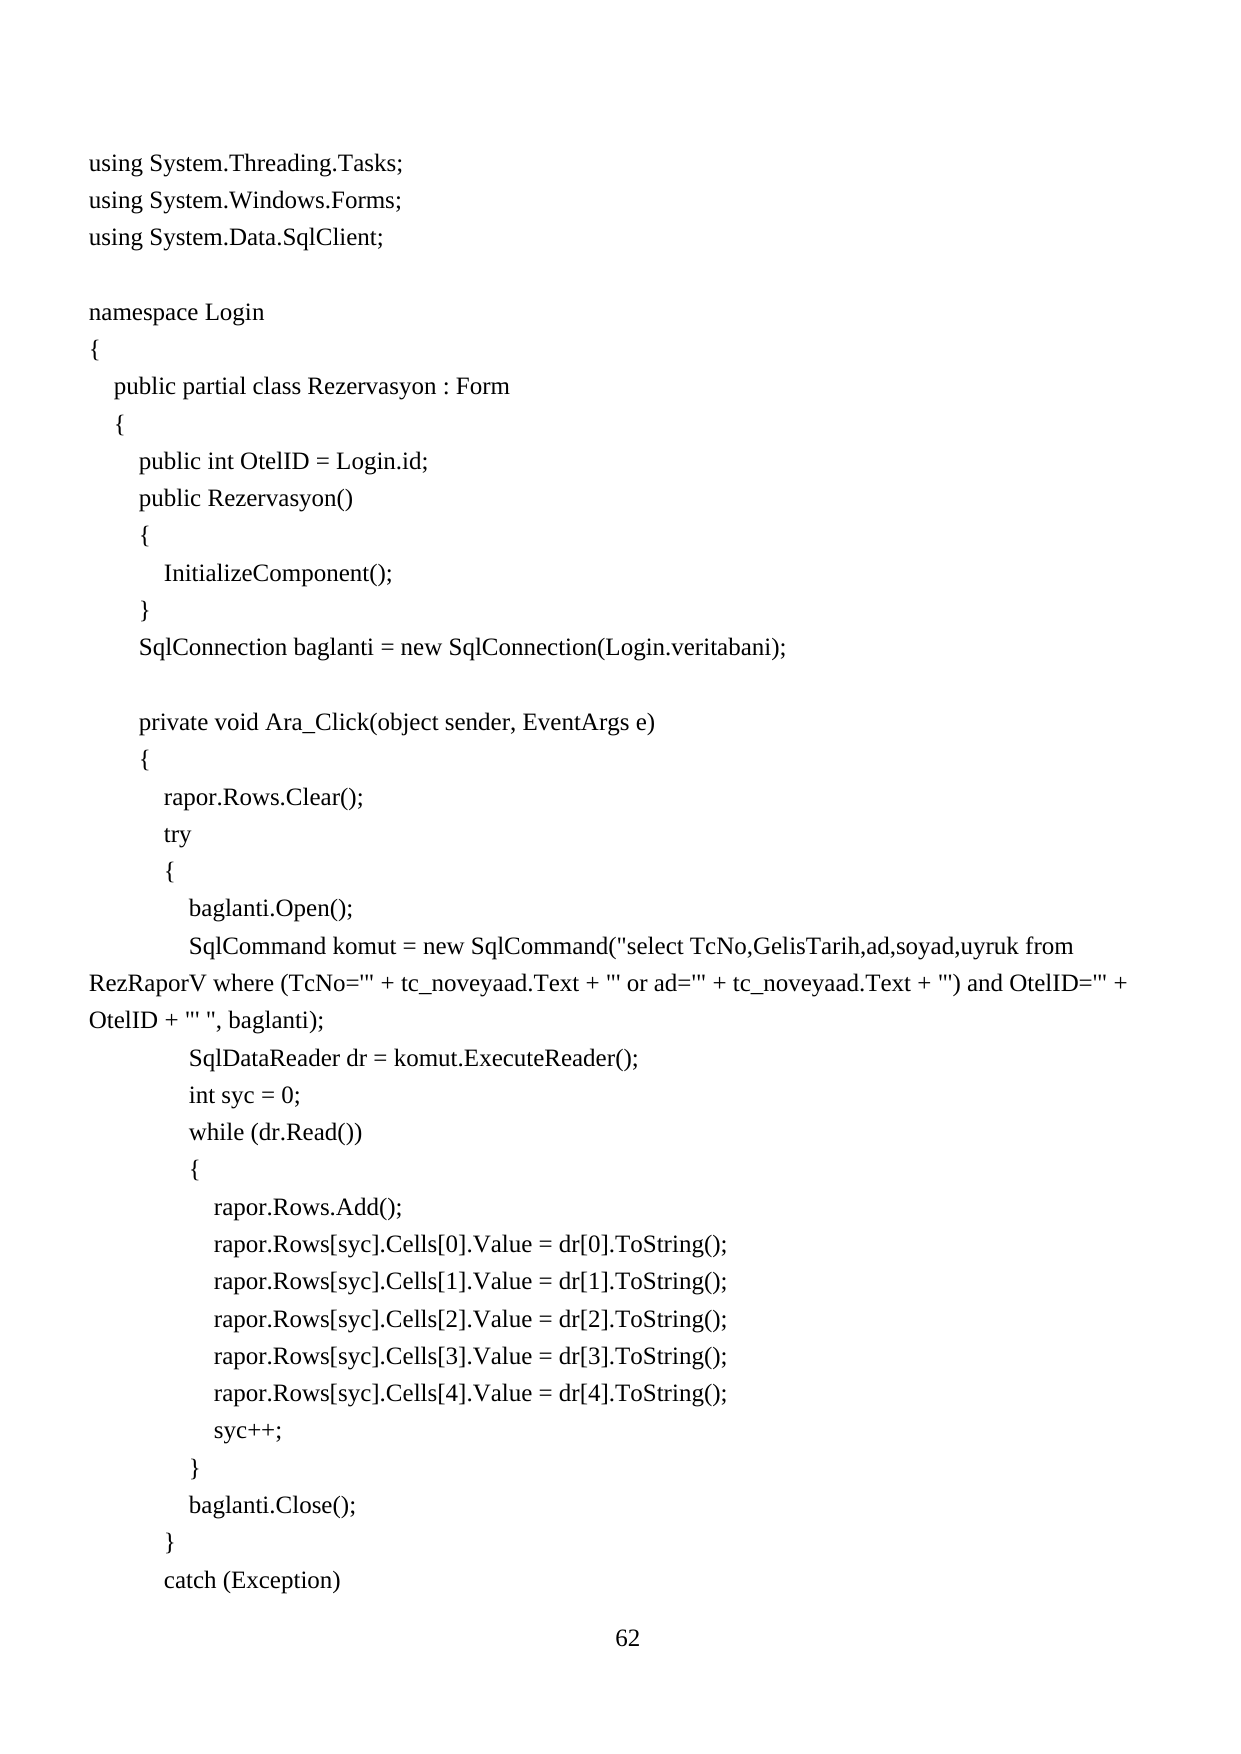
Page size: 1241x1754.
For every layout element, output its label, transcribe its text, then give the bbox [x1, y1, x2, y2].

text rapor.Rows[syc].Cells[2].Value = dr[2].ToString(); [89, 1304, 1167, 1332]
text using System.Windows.Forms; [89, 185, 1167, 214]
text } [89, 595, 1167, 624]
text { [89, 1154, 1167, 1183]
text baglanti.Close(); [89, 1490, 1167, 1519]
text { [89, 521, 1167, 549]
text int syc = 0; [89, 1080, 1167, 1109]
text public int OtelID = Login.id; [89, 446, 1167, 475]
text rapor.Rows.Add(); [89, 1192, 1167, 1221]
text private void Ara_Click(object sender, EventArgs e) [89, 707, 1167, 736]
text } [89, 1453, 1167, 1482]
text rapor.Rows[syc].Cells[1].Value = dr[1].ToString(); [89, 1266, 1167, 1295]
text rapor.Rows[syc].Cells[0].Value = dr[0].ToString(); [89, 1229, 1167, 1258]
text { [89, 856, 1167, 885]
text using System.Threading.Tasks; [89, 148, 1167, 176]
text { [89, 334, 1167, 363]
text { [89, 744, 1167, 773]
text syc++; [89, 1416, 1167, 1444]
text namespace Login [89, 297, 1167, 326]
text catch (Exception) [89, 1565, 1167, 1593]
text SqlConnection baglanti = new SqlConnection(Login.veritabani); [89, 632, 1167, 661]
text SqlDataReader dr = komut.ExecuteReader(); [89, 1043, 1167, 1071]
text baglanti.Open(); [89, 893, 1167, 922]
text SqlCommand komut = new SqlCommand("select TcNo,GelisTarih,ad,soyad,uyruk from RezRaporV where (TcNo='" + tc_noveyaad.Text + "' or ad='" + tc_noveyaad.Text + "') and OtelID='" + OtelID + "' ", baglanti); [89, 931, 1167, 1034]
text { [89, 409, 1167, 437]
text try [89, 819, 1167, 848]
text rapor.Rows.Clear(); [89, 782, 1167, 810]
text rapor.Rows[syc].Cells[4].Value = dr[4].ToString(); [89, 1378, 1167, 1407]
text using System.Data.SqlClient; [89, 222, 1167, 251]
text InitializeComponent(); [89, 558, 1167, 587]
text rapor.Rows[syc].Cells[3].Value = dr[3].ToString(); [89, 1341, 1167, 1370]
text } [89, 1527, 1167, 1556]
text public Rezervasyon() [89, 483, 1167, 512]
text public partial class Rezervasyon : Form [89, 371, 1167, 400]
text while (dr.Read()) [89, 1117, 1167, 1146]
